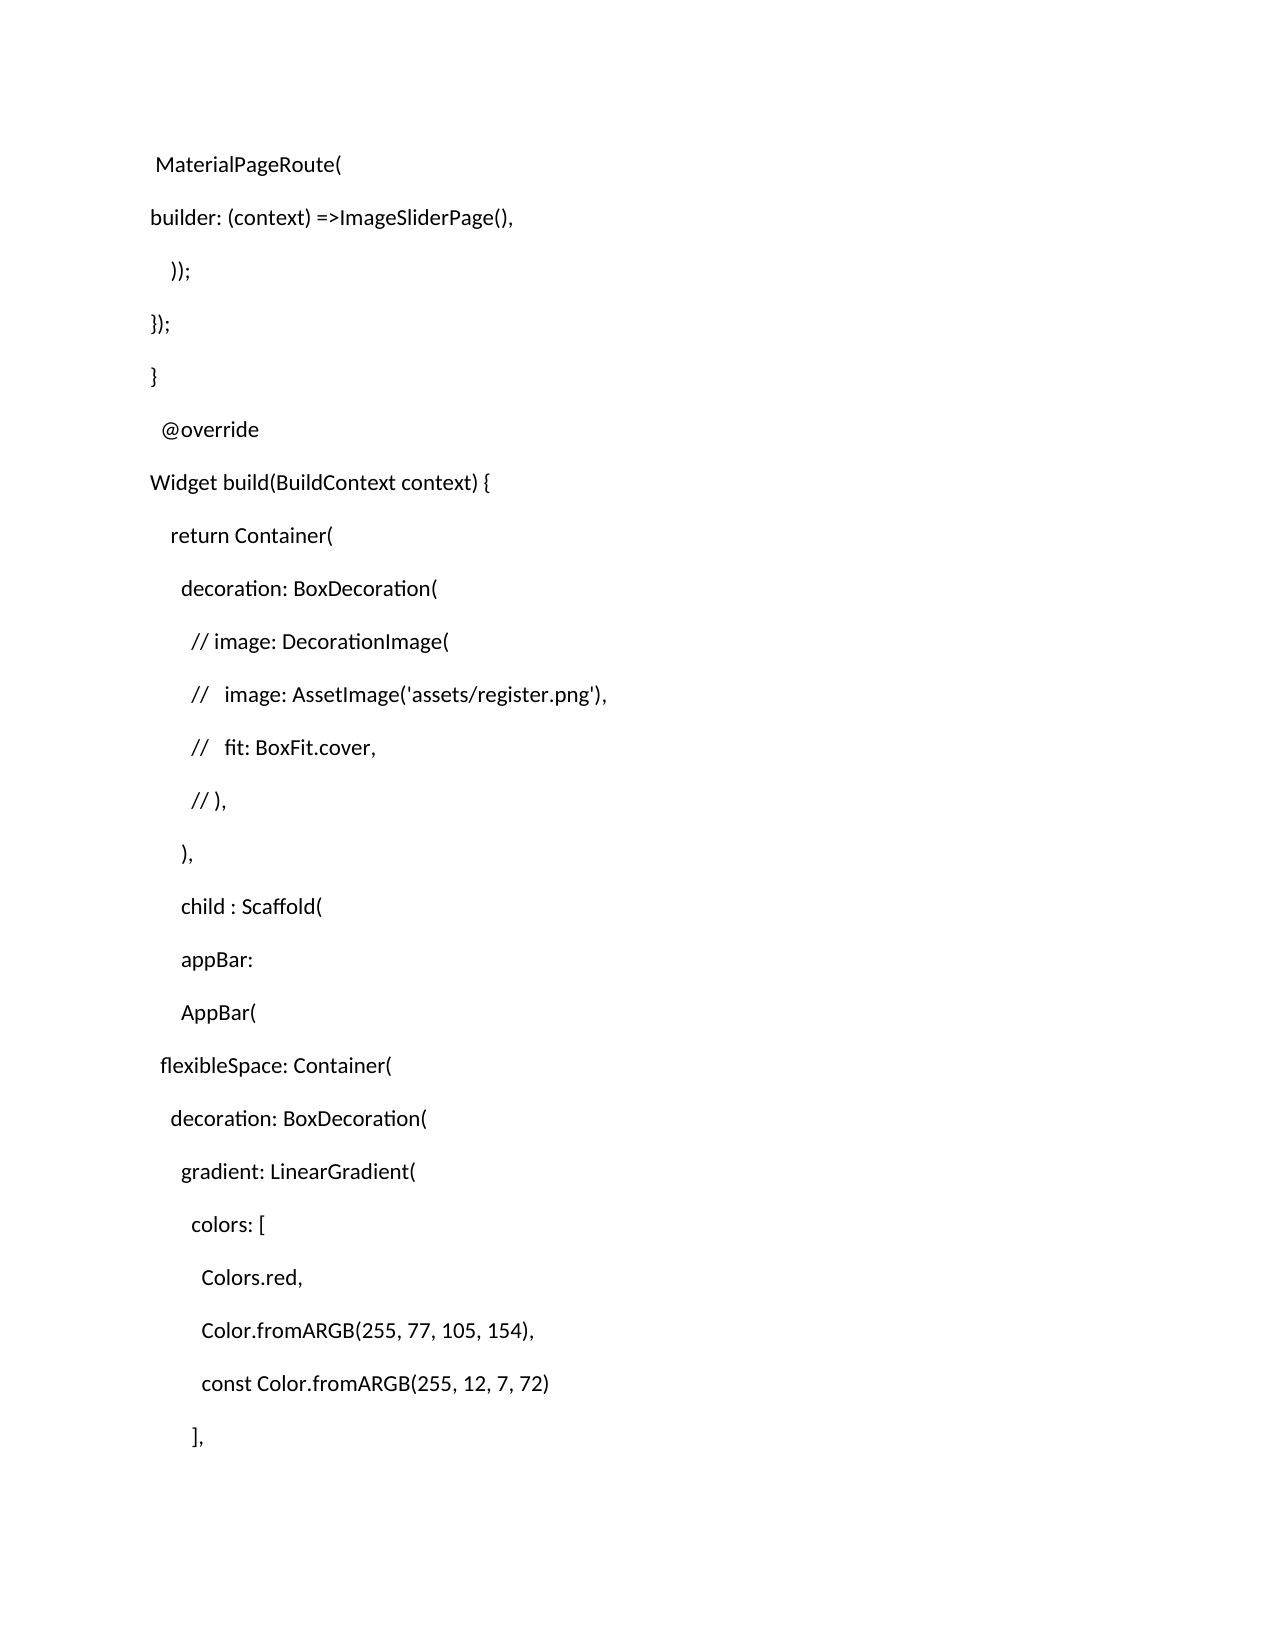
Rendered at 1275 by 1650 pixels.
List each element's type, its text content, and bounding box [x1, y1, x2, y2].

text // fit: BoxFit.cover, [150, 733, 1125, 761]
text Widget build(BuildContext context) { [150, 468, 1125, 496]
text child : Scaffold( [150, 892, 1125, 920]
text AppBar( [150, 998, 1125, 1026]
text const Color.fromARGB(255, 12, 7, 72) [150, 1369, 1125, 1397]
text ), [150, 839, 1125, 867]
text }); [150, 309, 1125, 337]
text )); [150, 256, 1125, 284]
text return Container( [150, 521, 1125, 549]
text // image: DecorationImage( [150, 627, 1125, 655]
text MaterialPageRoute( [150, 150, 1125, 178]
text appBar: [150, 945, 1125, 973]
text // ), [150, 786, 1125, 814]
text builder: (context) =>ImageSliderPage(), [150, 203, 1125, 231]
text decoration: BoxDecoration( [150, 574, 1125, 602]
text colors: [ [150, 1210, 1125, 1238]
text } [150, 362, 1125, 390]
text gradient: LinearGradient( [150, 1157, 1125, 1185]
text Colors.red, [150, 1263, 1125, 1291]
text ], [150, 1422, 1125, 1451]
text // image: AssetImage('assets/register.png'), [150, 680, 1125, 708]
text decoration: BoxDecoration( [150, 1104, 1125, 1132]
text Color.fromARGB(255, 77, 105, 154), [150, 1316, 1125, 1344]
text @override [150, 415, 1125, 443]
text flexibleSpace: Container( [150, 1051, 1125, 1079]
